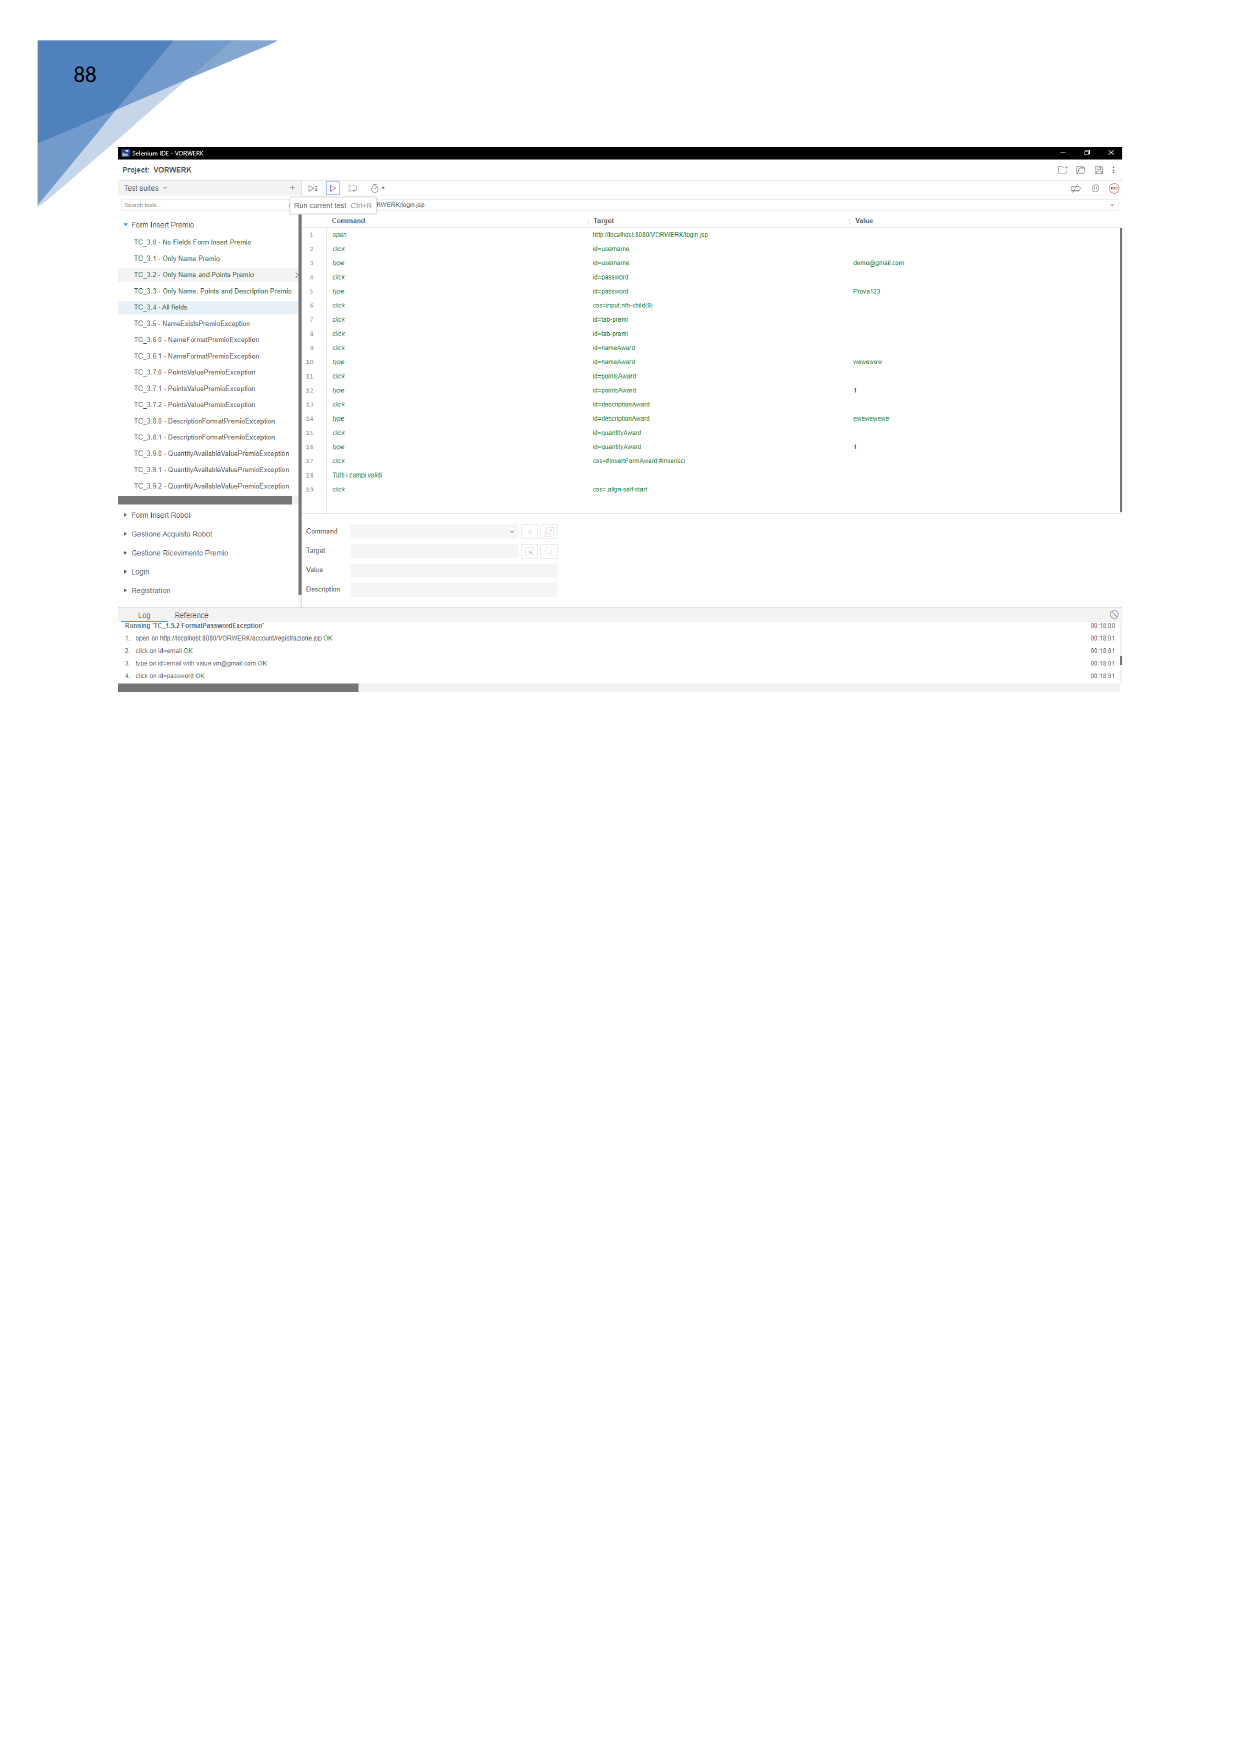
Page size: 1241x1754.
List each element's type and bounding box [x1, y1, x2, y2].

picture [37, 40, 1123, 692]
